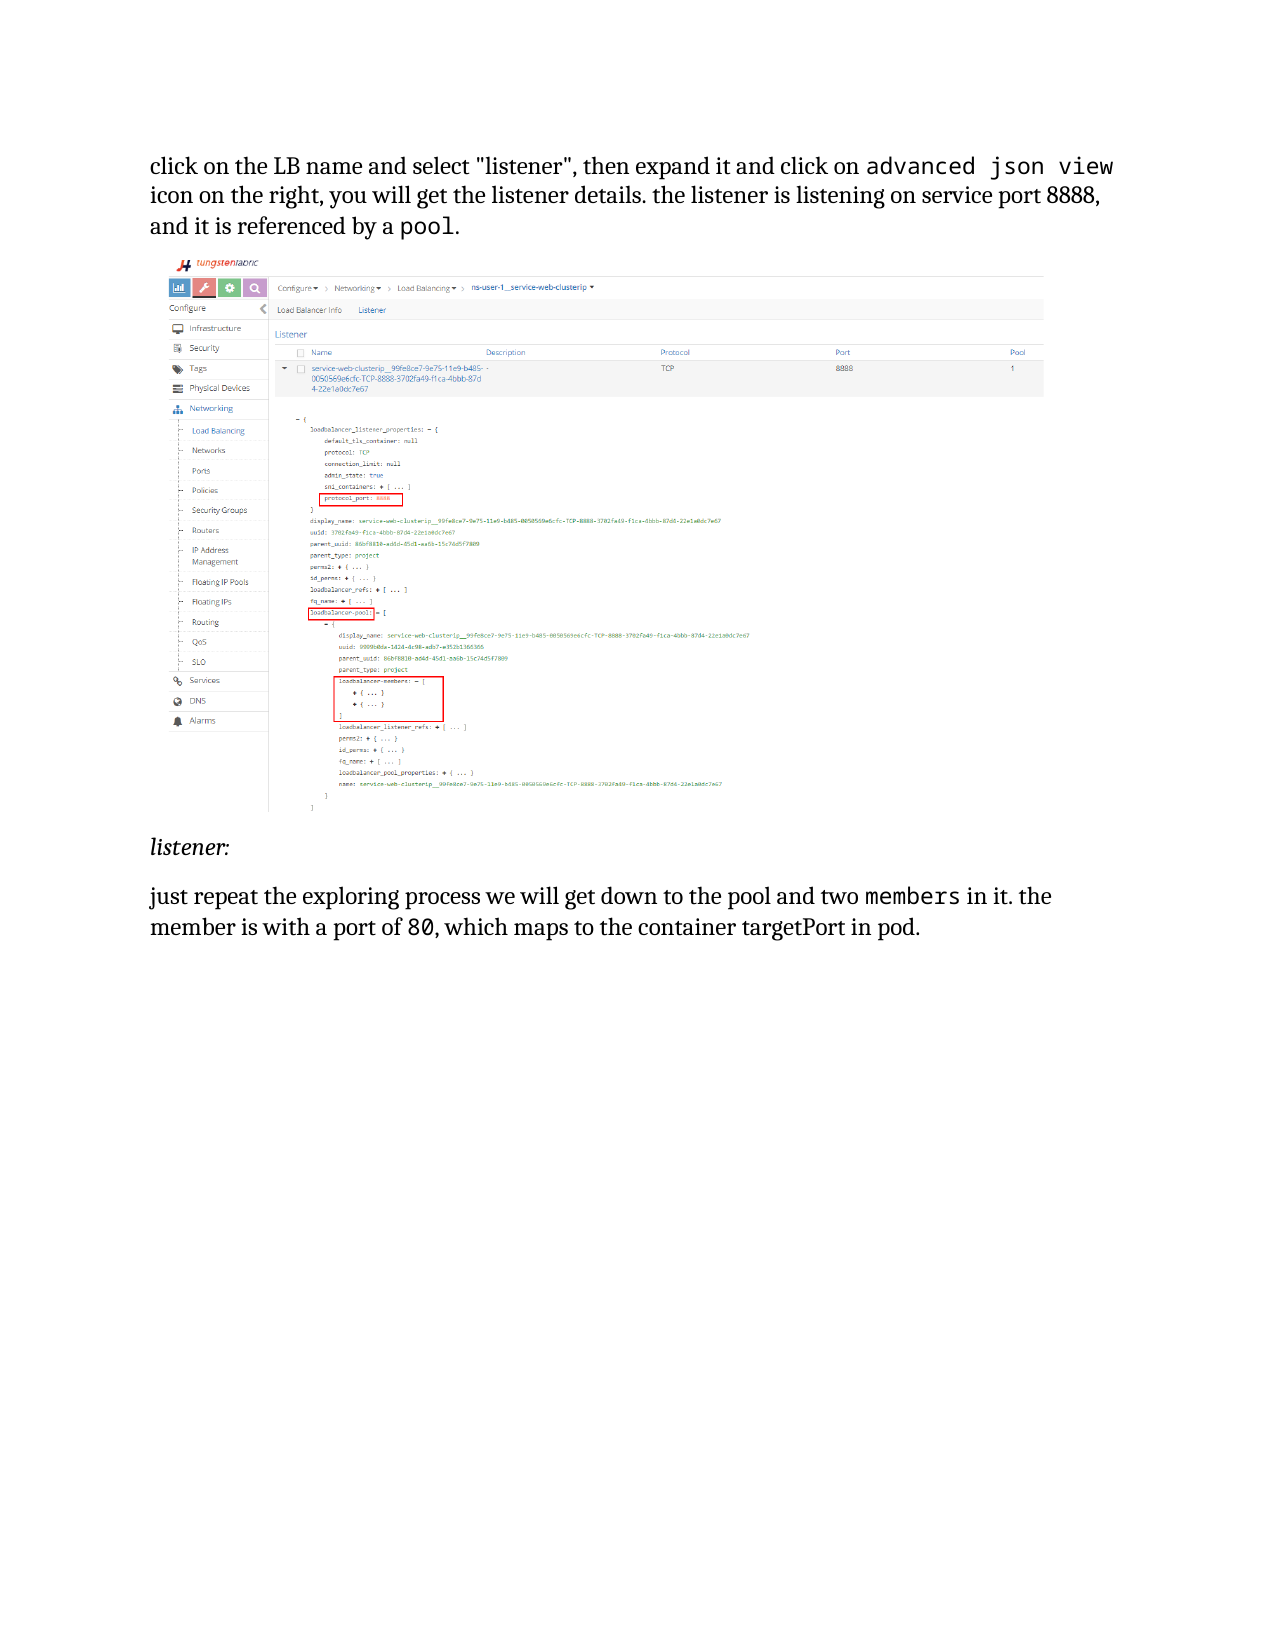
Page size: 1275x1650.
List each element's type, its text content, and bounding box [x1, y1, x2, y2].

text just repeat the exploring process we will get down to the pool and two members in it. the member is with a port of 80, which maps to the container targetPort in pod. [150, 880, 1125, 942]
text listener: [150, 832, 1125, 861]
picture [168, 260, 1044, 812]
text click on the LB name and select "listener", then expand it and click on advanced json view icon on the right, you will get the listener details. the listener is listening on service port 8888, and it is referenced by a pool. [150, 150, 1125, 241]
